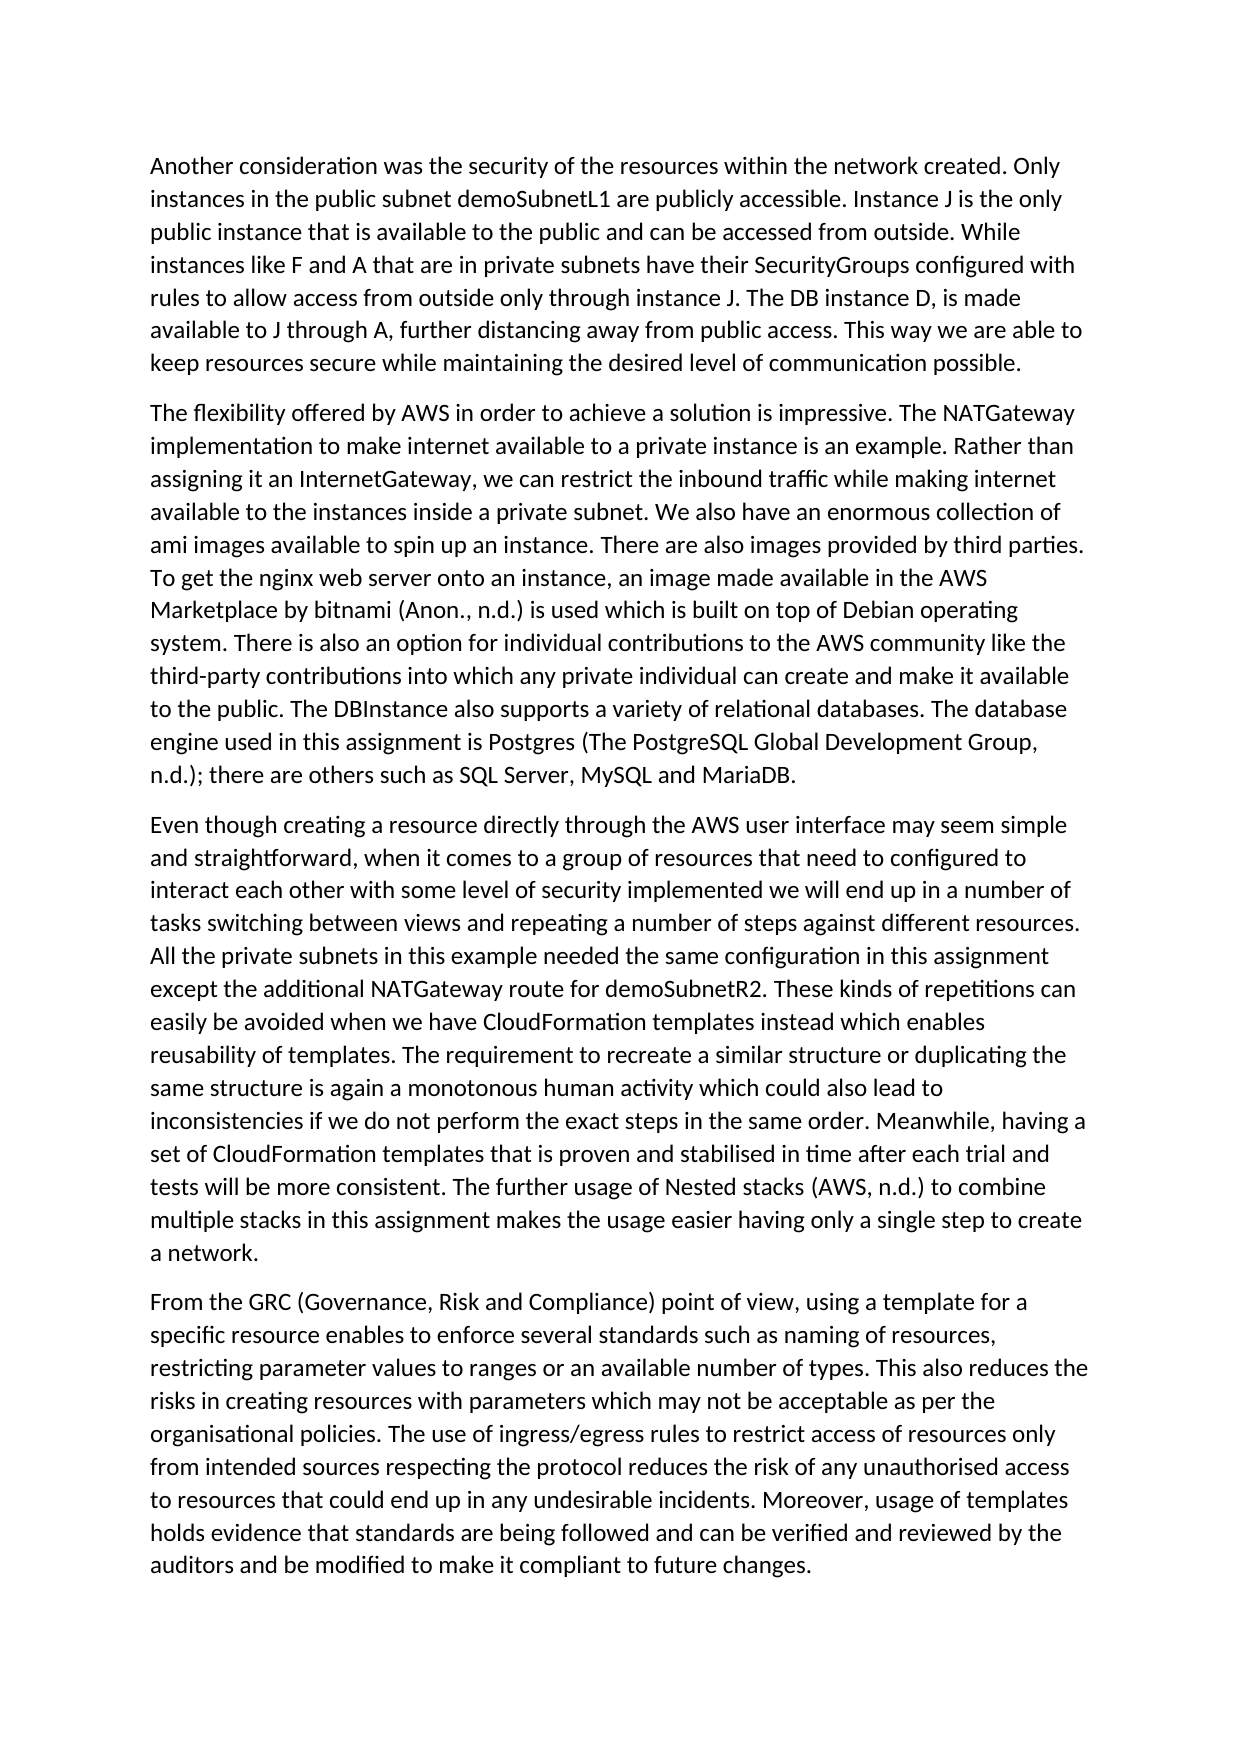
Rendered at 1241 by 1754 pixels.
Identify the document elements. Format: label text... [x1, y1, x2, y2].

text From the GRC (Governance, Risk and Compliance) point of view, using a template for a specific resource enables to enforce several standards such as naming of resources, restricting parameter values to ranges or an available number of types. This also reduces the risks in creating resources with parameters which may not be acceptable as per the organisational policies. The use of ingress/egress rules to restrict access of resources only from intended sources respecting the protocol reduces the risk of any unauthorised access to resources that could end up in any undesirable incidents. Moreover, usage of templates holds evidence that standards are being followed and can be verified and reviewed by the auditors and be modified to make it compliant to future changes. [150, 1286, 1090, 1580]
text The flexibility offered by AWS in order to achieve a solution is impressive. The NATGateway implementation to make internet available to a private instance is an example. Rather than assigning it an InternetGateway, we can restrict the inbound traffic while making internet available to the instances inside a private subnet. We also have an enormous collection of ami images available to spin up an instance. There are also images provided by third parties. To get the nginx web server onto an instance, an image made available in the AWS Marketplace by bitnami is used which is built on top of Debian operating system. There is also an option for individual contributions to the AWS community like the third-party contributions into which any private individual can create and make it available to the public. The DBInstance also supports a variety of relational databases. The database engine used in this assignment is Postgres; there are others such as SQL Server, MySQL and MariaDB. [150, 397, 1090, 790]
text Even though creating a resource directly through the AWS user interface may seem simple and straightforward, when it comes to a group of resources that need to configured to interact each other with some level of security implemented we will end up in a number of tasks switching between views and repeating a number of steps against different resources. All the private subnets in this example needed the same configuration in this assignment except the additional NATGateway route for demoSubnetR2. These kinds of repetitions can easily be avoided when we have CloudFormation templates instead which enables reusability of templates. The requirement to recreate a similar structure or duplicating the same structure is again a monotonous human activity which could also lead to inconsistencies if we do not perform the exact steps in the same order. Meanwhile, having a set of CloudFormation templates that is proven and stabilised in time after each trial and tests will be more consistent. The further usage of Nested stacks to combine multiple stacks in this assignment makes the usage easier having only a single step to create a network. [150, 809, 1090, 1267]
text Another consideration was the security of the resources within the network created. Only instances in the public subnet demoSubnetL1 are publicly accessible. Instance J is the only public instance that is available to the public and can be accessed from outside. While instances like F and A that are in private subnets have their SecurityGroups configured with rules to allow access from outside only through instance J. The DB instance D, is made available to J through A, further distancing away from public access. This way we are able to keep resources secure while maintaining the desired level of communication possible. [150, 150, 1090, 378]
